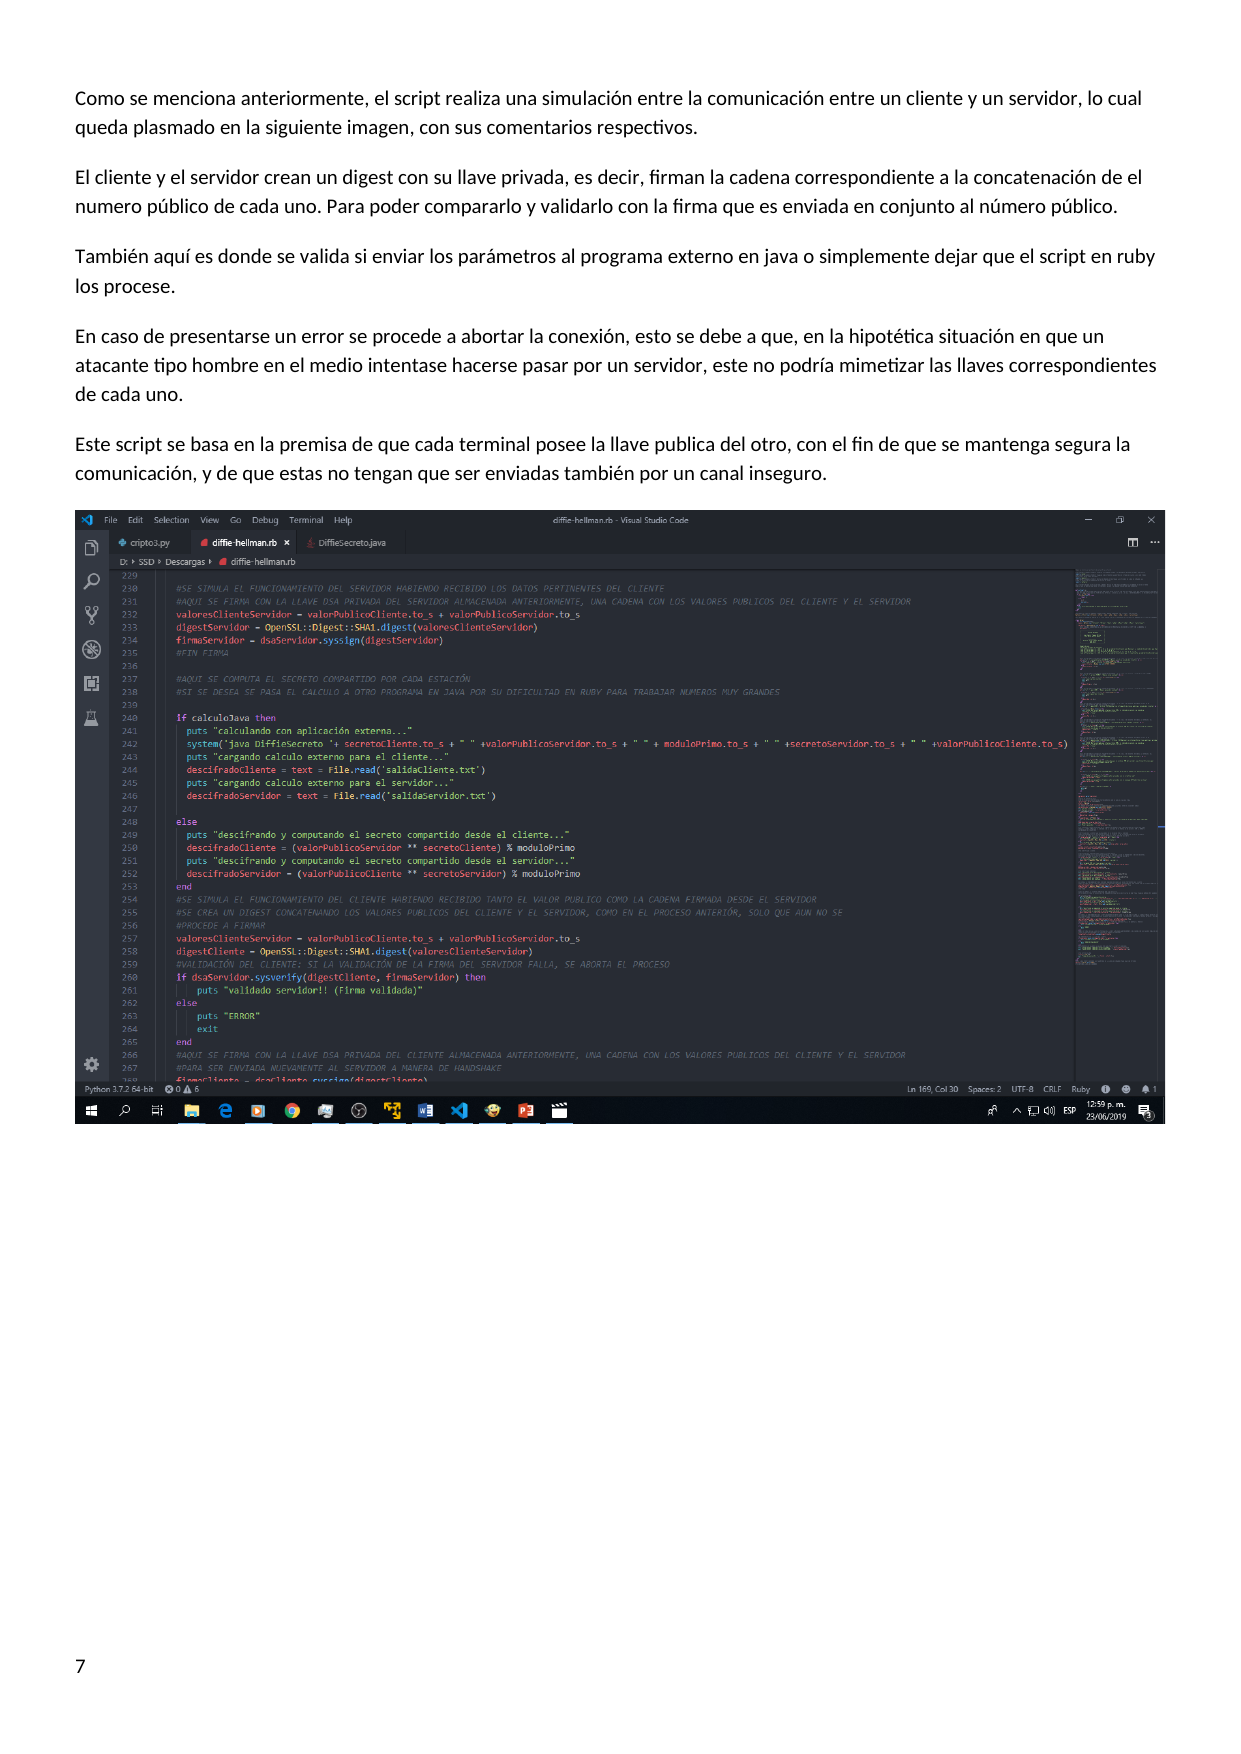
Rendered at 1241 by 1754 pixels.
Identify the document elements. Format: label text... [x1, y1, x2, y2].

picture [75, 510, 1166, 1124]
text También aquí es donde se valida si enviar los parámetros al programa externo en java o simplemente dejar que el script en ruby los procese. [75, 244, 1165, 298]
text Como se menciona anteriormente, el script realiza una simulación entre la comunicación entre un cliente y un servidor, lo cual queda plasmado en la siguiente imagen, con sus comentarios respectivos. [75, 85, 1165, 140]
text Este script se basa en la premisa de que cada terminal posee la llave publica del otro, con el fin de que se mantenga segura la comunicación, y de que estas no tengan que ser enviadas también por un canal inseguro. [75, 431, 1165, 486]
text El cliente y el servidor crean un digest con su llave privada, es decir, firman la cadena correspondiente a la concatenación de el numero público de cada uno. Para poder compararlo y validarlo con la firma que es enviada en conjunto al número público. [75, 164, 1165, 219]
text En caso de presentarse un error se procede a abortar la conexión, esto se debe a que, en la hipotética situación en que un atacante tipo hombre en el medio intentase hacerse pasar por un servidor, este no podría mimetizar las llaves correspondientes de cada uno. [75, 323, 1165, 407]
